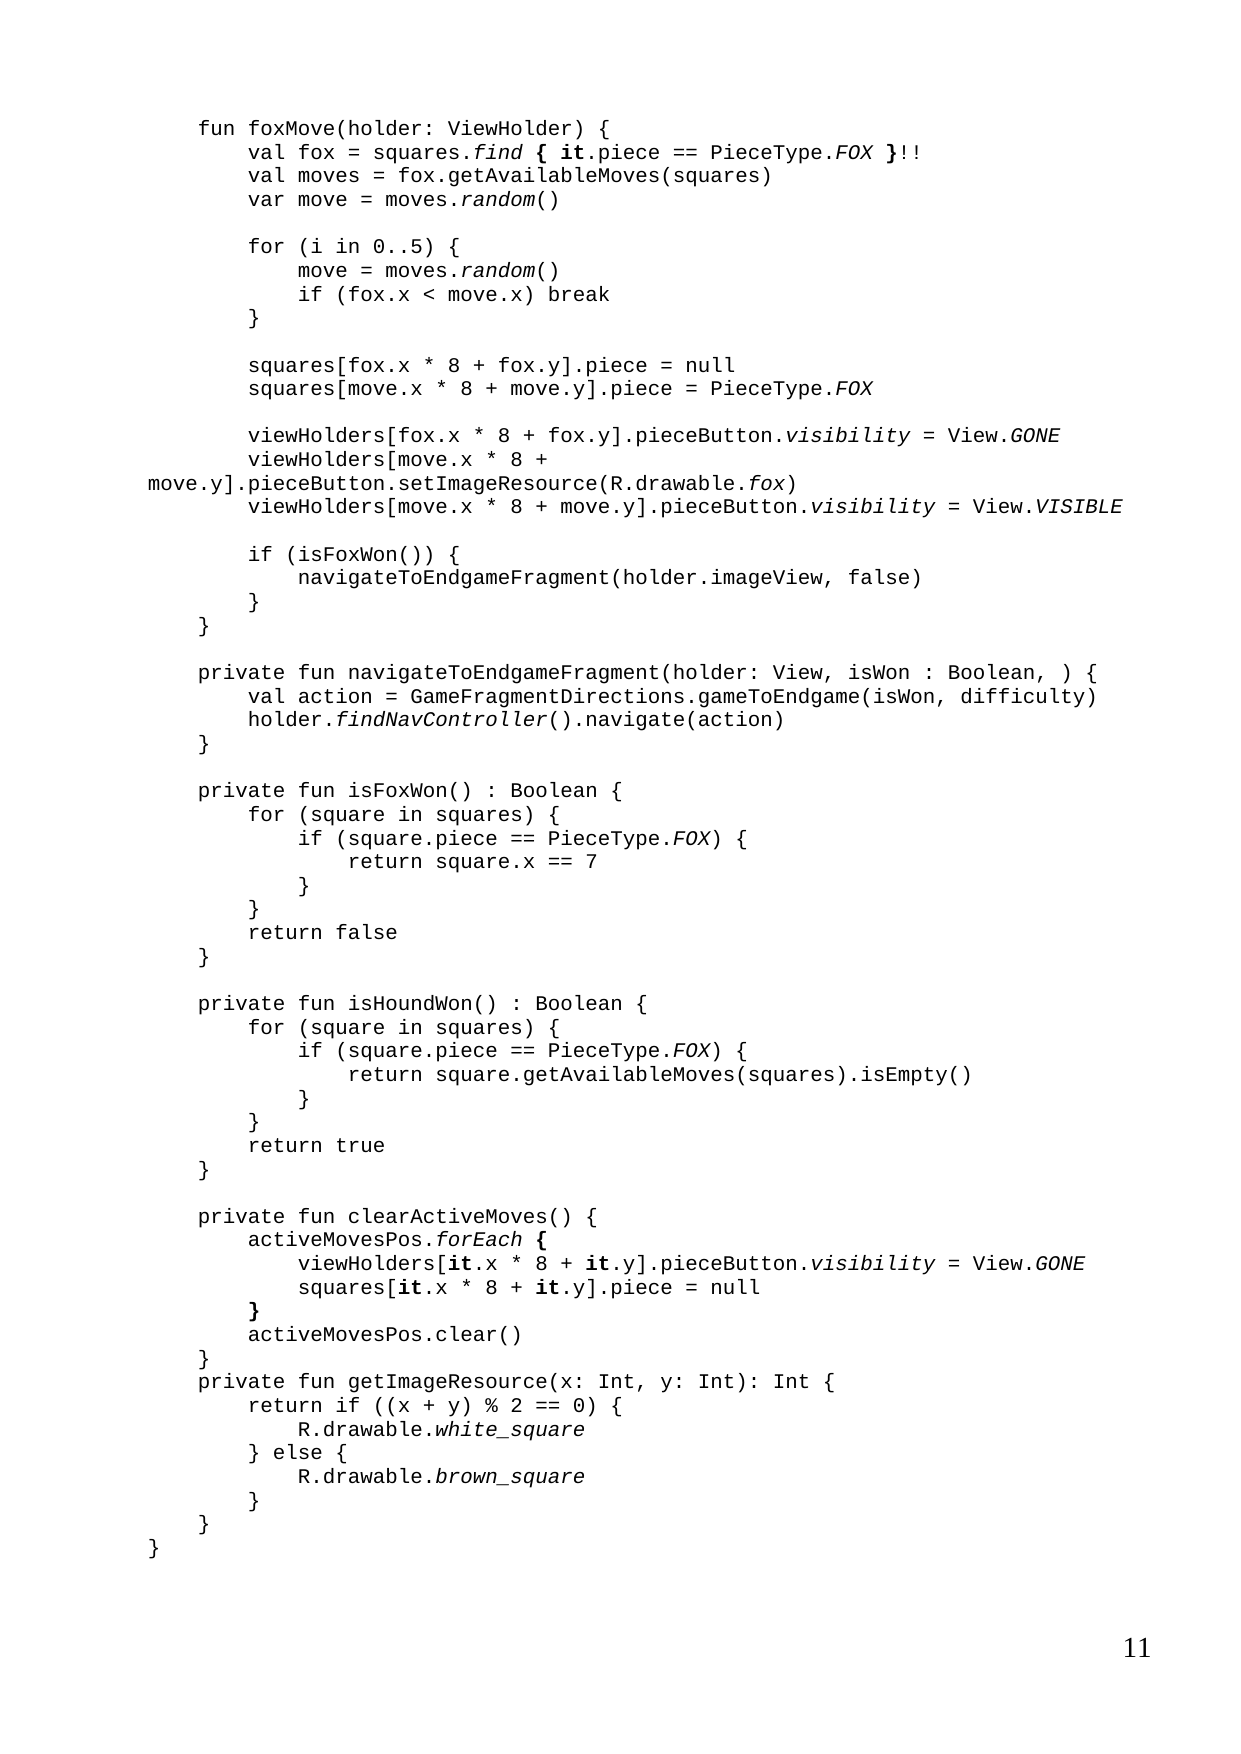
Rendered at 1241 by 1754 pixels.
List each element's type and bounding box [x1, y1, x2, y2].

text [148, 118, 1152, 1561]
